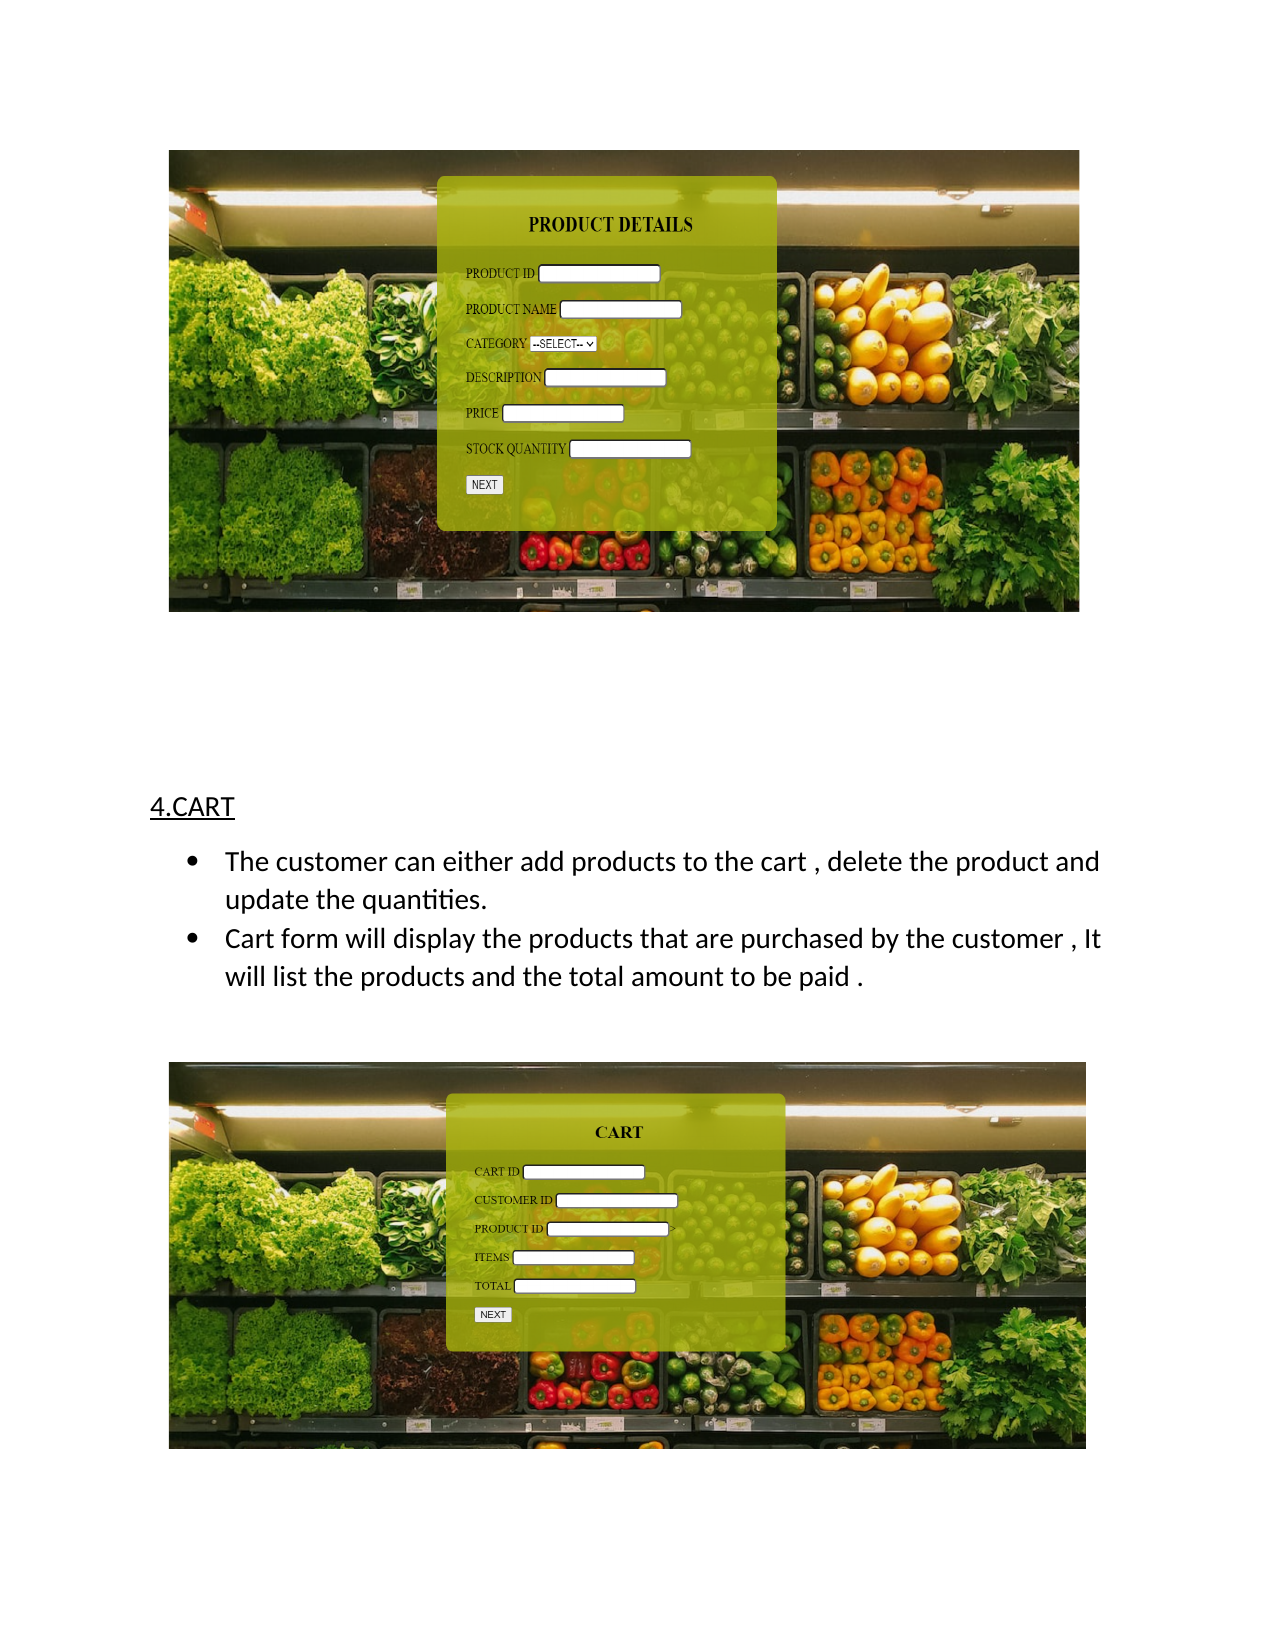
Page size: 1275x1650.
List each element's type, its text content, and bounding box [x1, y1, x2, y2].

text 4.CART [150, 788, 1125, 823]
list The customer can either add products to the cart , delete the product and update the quantities. [187, 843, 1125, 917]
list Cart form will display the products that are purchased by the customer , It will list the products and the total amount to be paid . [187, 920, 1125, 994]
